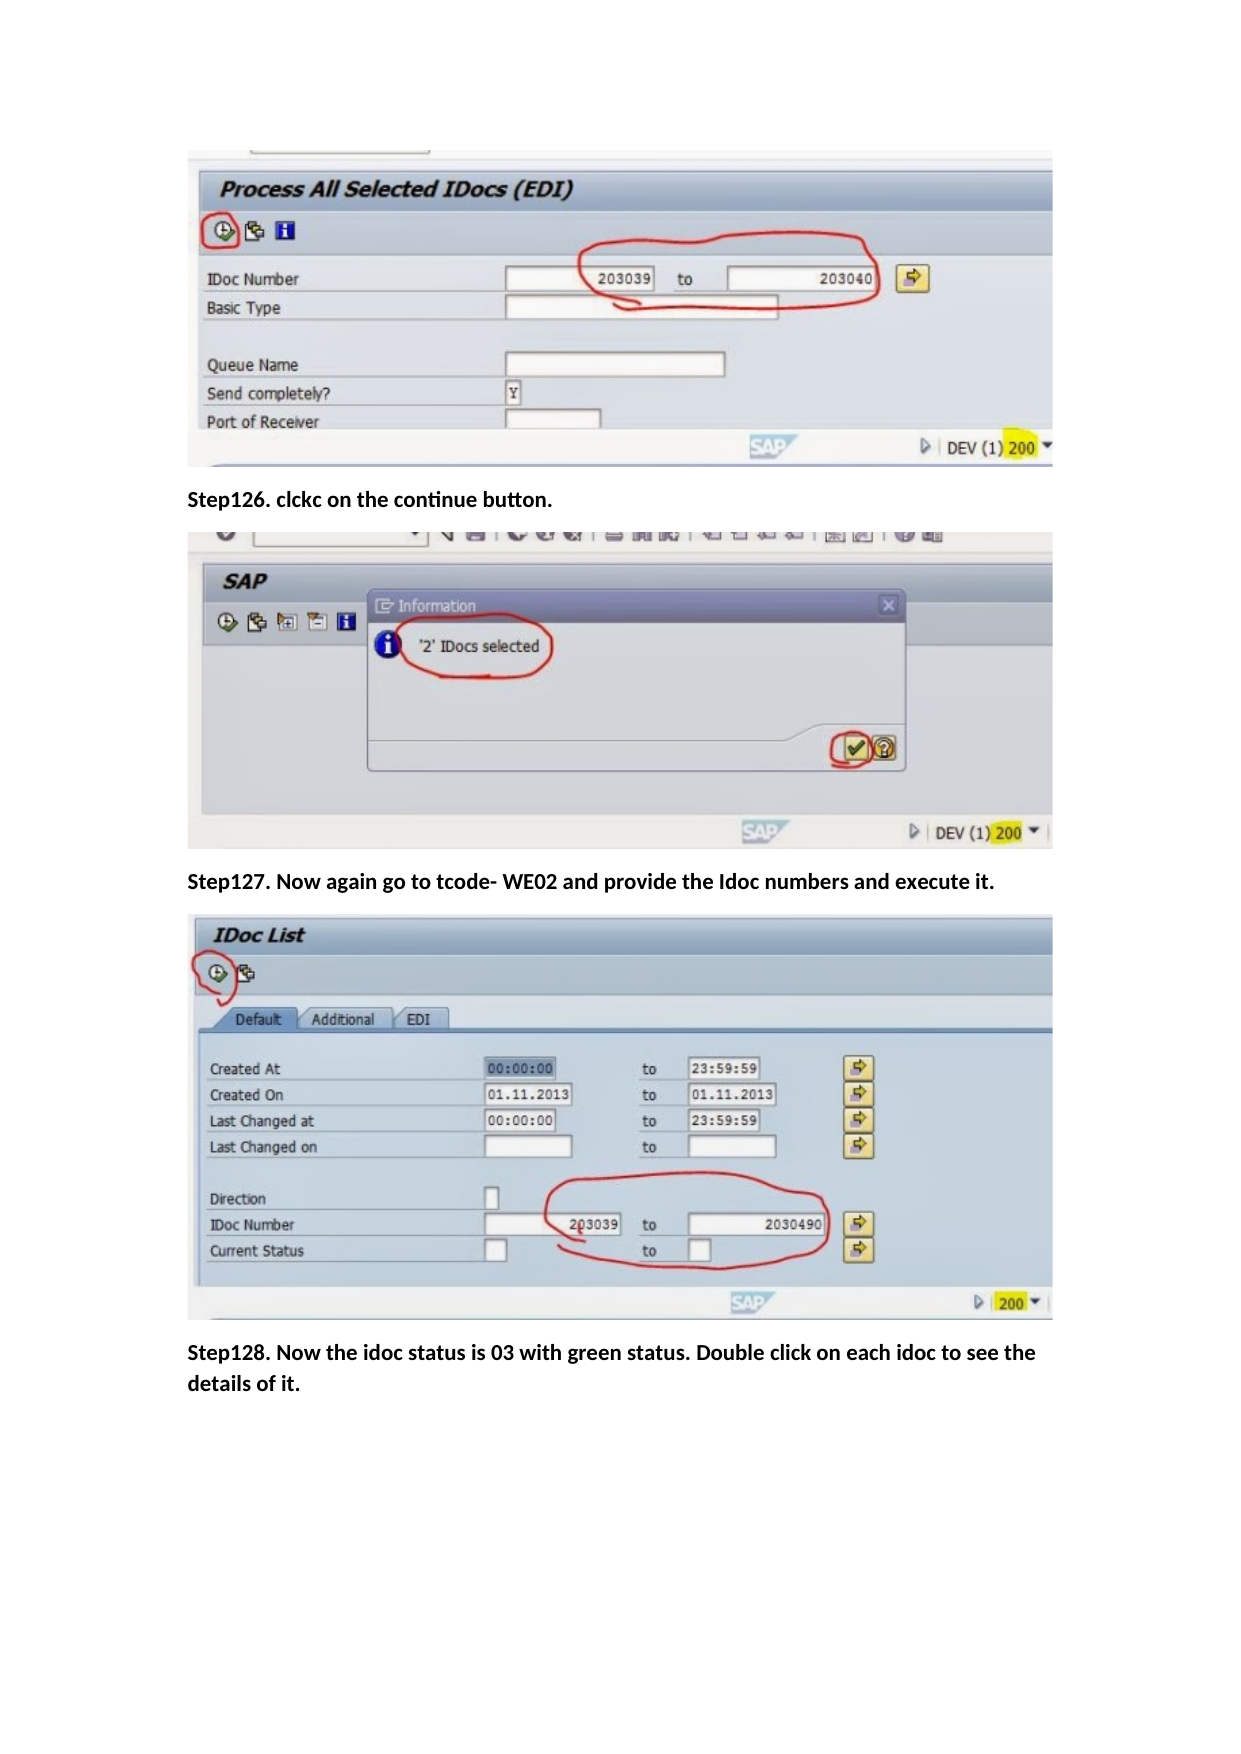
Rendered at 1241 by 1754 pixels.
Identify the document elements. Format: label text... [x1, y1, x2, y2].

picture [187, 150, 1053, 467]
picture [187, 532, 1053, 849]
text Step128. Now the idoc status is 03 with green status. Double click on each idoc to see the details of it. [187, 1338, 1053, 1397]
text Step127. Now again go to tcode- WE02 and provide the Idoc numbers and execute it. [187, 867, 1053, 895]
picture [187, 914, 1053, 1320]
text Step126. clckc on the continue button. [187, 485, 1053, 513]
